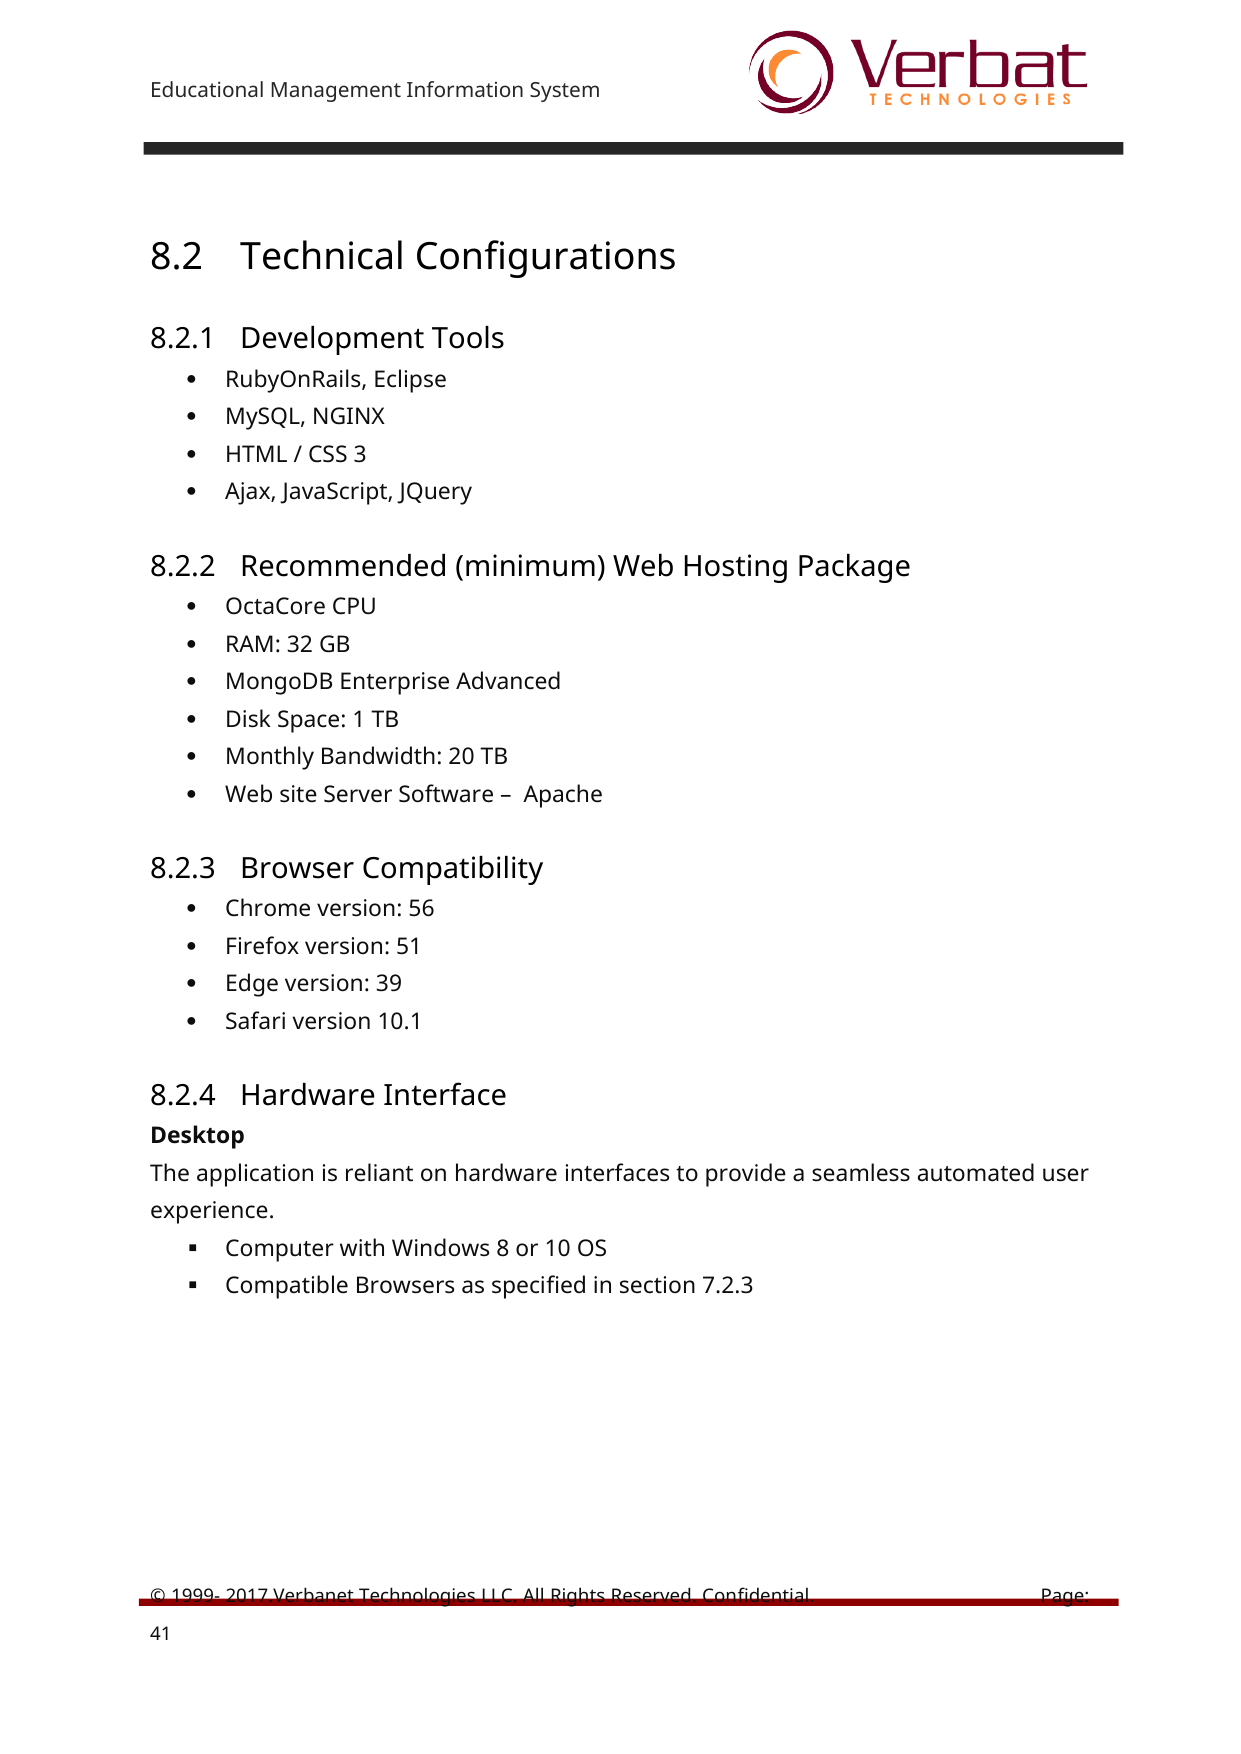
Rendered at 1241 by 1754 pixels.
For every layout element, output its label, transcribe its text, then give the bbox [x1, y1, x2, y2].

list Ajax, JavaScript, JQuery [187, 470, 1090, 507]
list Compatible Browsers as specified in section 7.2.3 [187, 1264, 1090, 1301]
subtitle Recommended (minimum) Web Hosting Package [150, 545, 1090, 584]
subtitle Development Tools [150, 318, 1090, 357]
list Edge version: 39 [187, 962, 1090, 999]
text Desktop [150, 1114, 1090, 1151]
subtitle Hardware Interface [150, 1074, 1090, 1114]
subtitle Technical Configurations [150, 229, 1090, 280]
list MongoDB Enterprise Advanced [187, 659, 1090, 697]
picture [745, 26, 1089, 114]
list Chrome version: 56 [187, 887, 1090, 924]
list Disk Space: 1 TB [187, 697, 1090, 734]
list Web site Server Software – Apache [187, 772, 1090, 809]
list HTML / CSS 3 [187, 432, 1090, 470]
list OctaCore CPU [187, 584, 1090, 622]
list RAM: 32 GB [187, 622, 1090, 659]
list MySQL, NGINX [187, 395, 1090, 432]
list Safari version 10.1 [187, 999, 1090, 1037]
list RubyOnRails, Eclipse [187, 357, 1090, 395]
text The application is reliant on hardware interfaces to provide a seamless automated user experience. [150, 1151, 1090, 1226]
list Monthly Bandwidth: 20 TB [187, 734, 1090, 772]
subtitle Browser Compatibility [150, 847, 1090, 887]
list Firefox version: 51 [187, 924, 1090, 962]
list Computer with Windows 8 or 10 OS [187, 1226, 1090, 1264]
